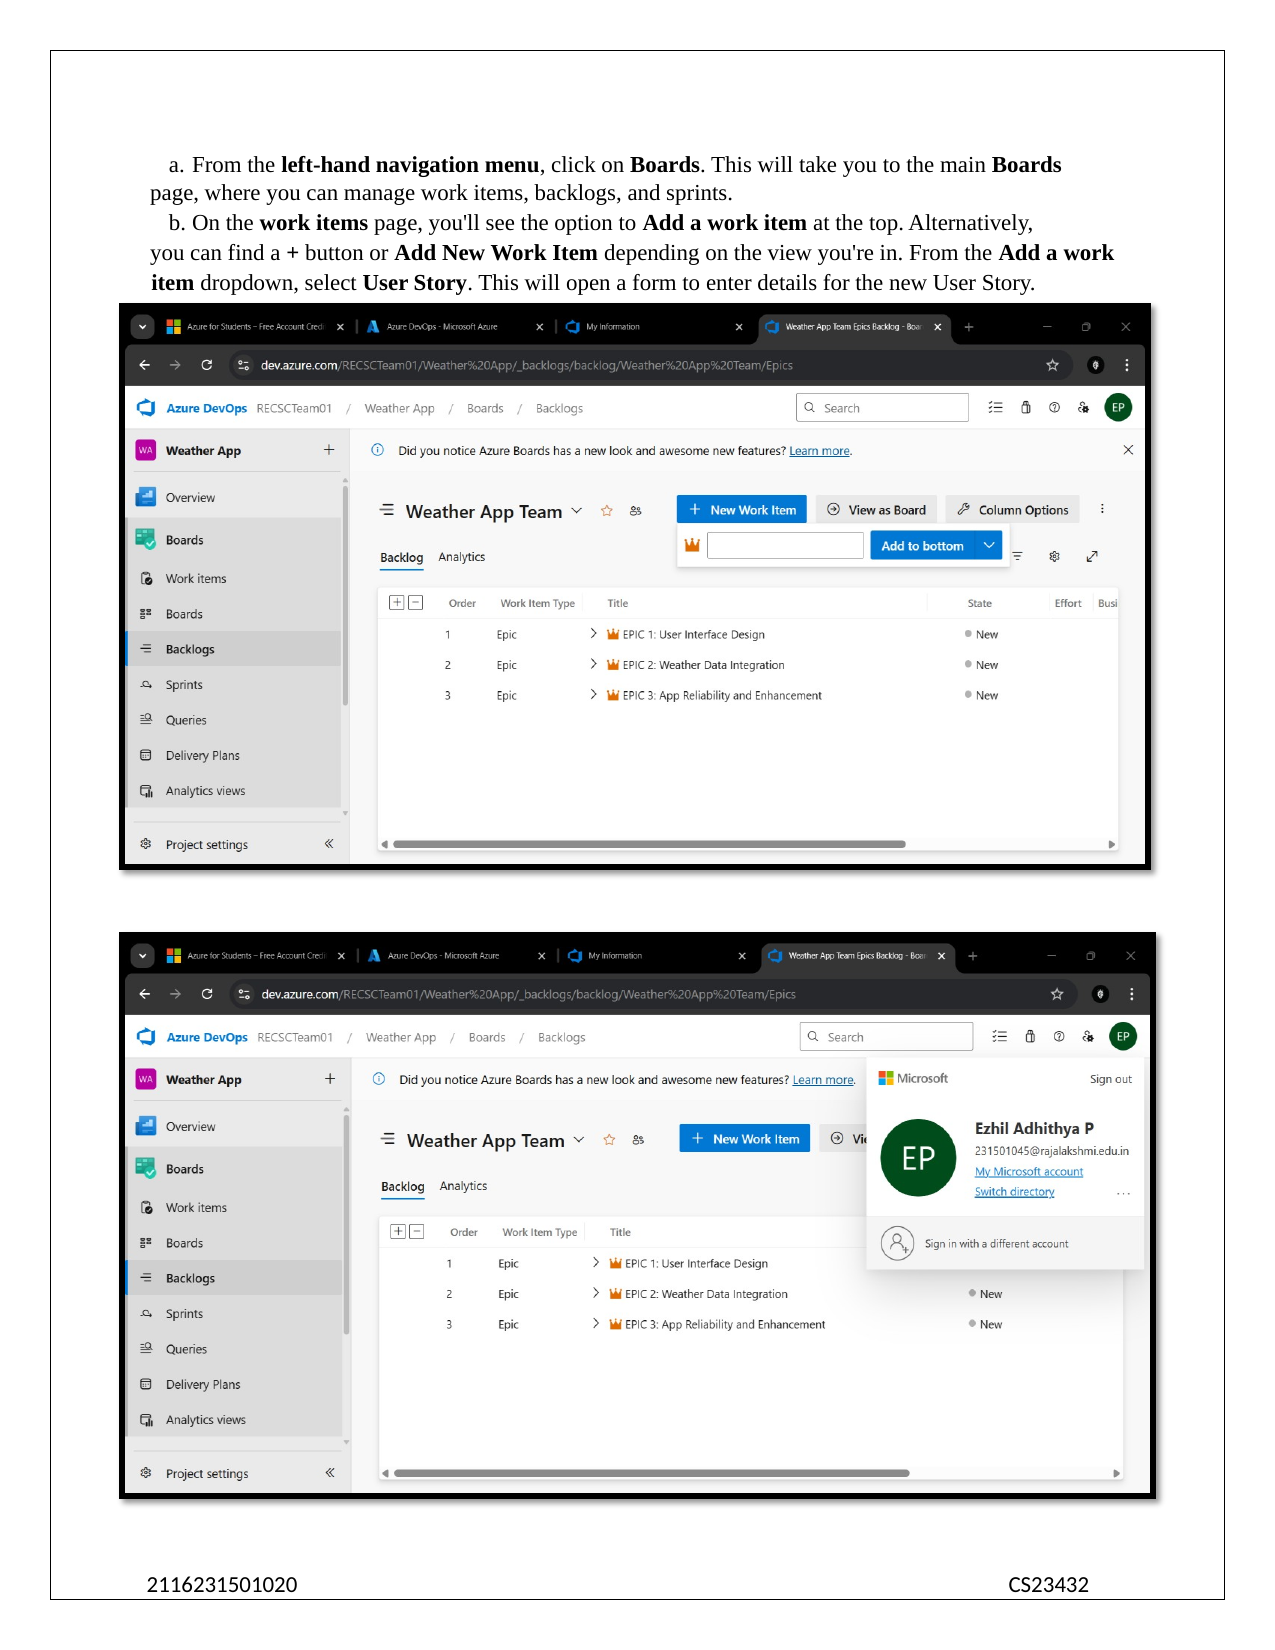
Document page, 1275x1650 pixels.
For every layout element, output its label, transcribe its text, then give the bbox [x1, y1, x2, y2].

picture [114, 298, 1164, 883]
list From the left-hand navigation menu, click on Boards. This will take you to the main Boards [169, 151, 1134, 177]
picture [114, 927, 1169, 1512]
list On the work items page, you'll see the option to Add a work item at the top. Alternatively, [169, 209, 1134, 236]
text you can find a + button or Add New Work Item depending on the view you're in. From the Add a work item dropdown, select User Story. This will open a form to enter details for the new User Story. [150, 239, 1154, 295]
text page, where you can manage work items, backlogs, and sprints. [150, 179, 1154, 206]
